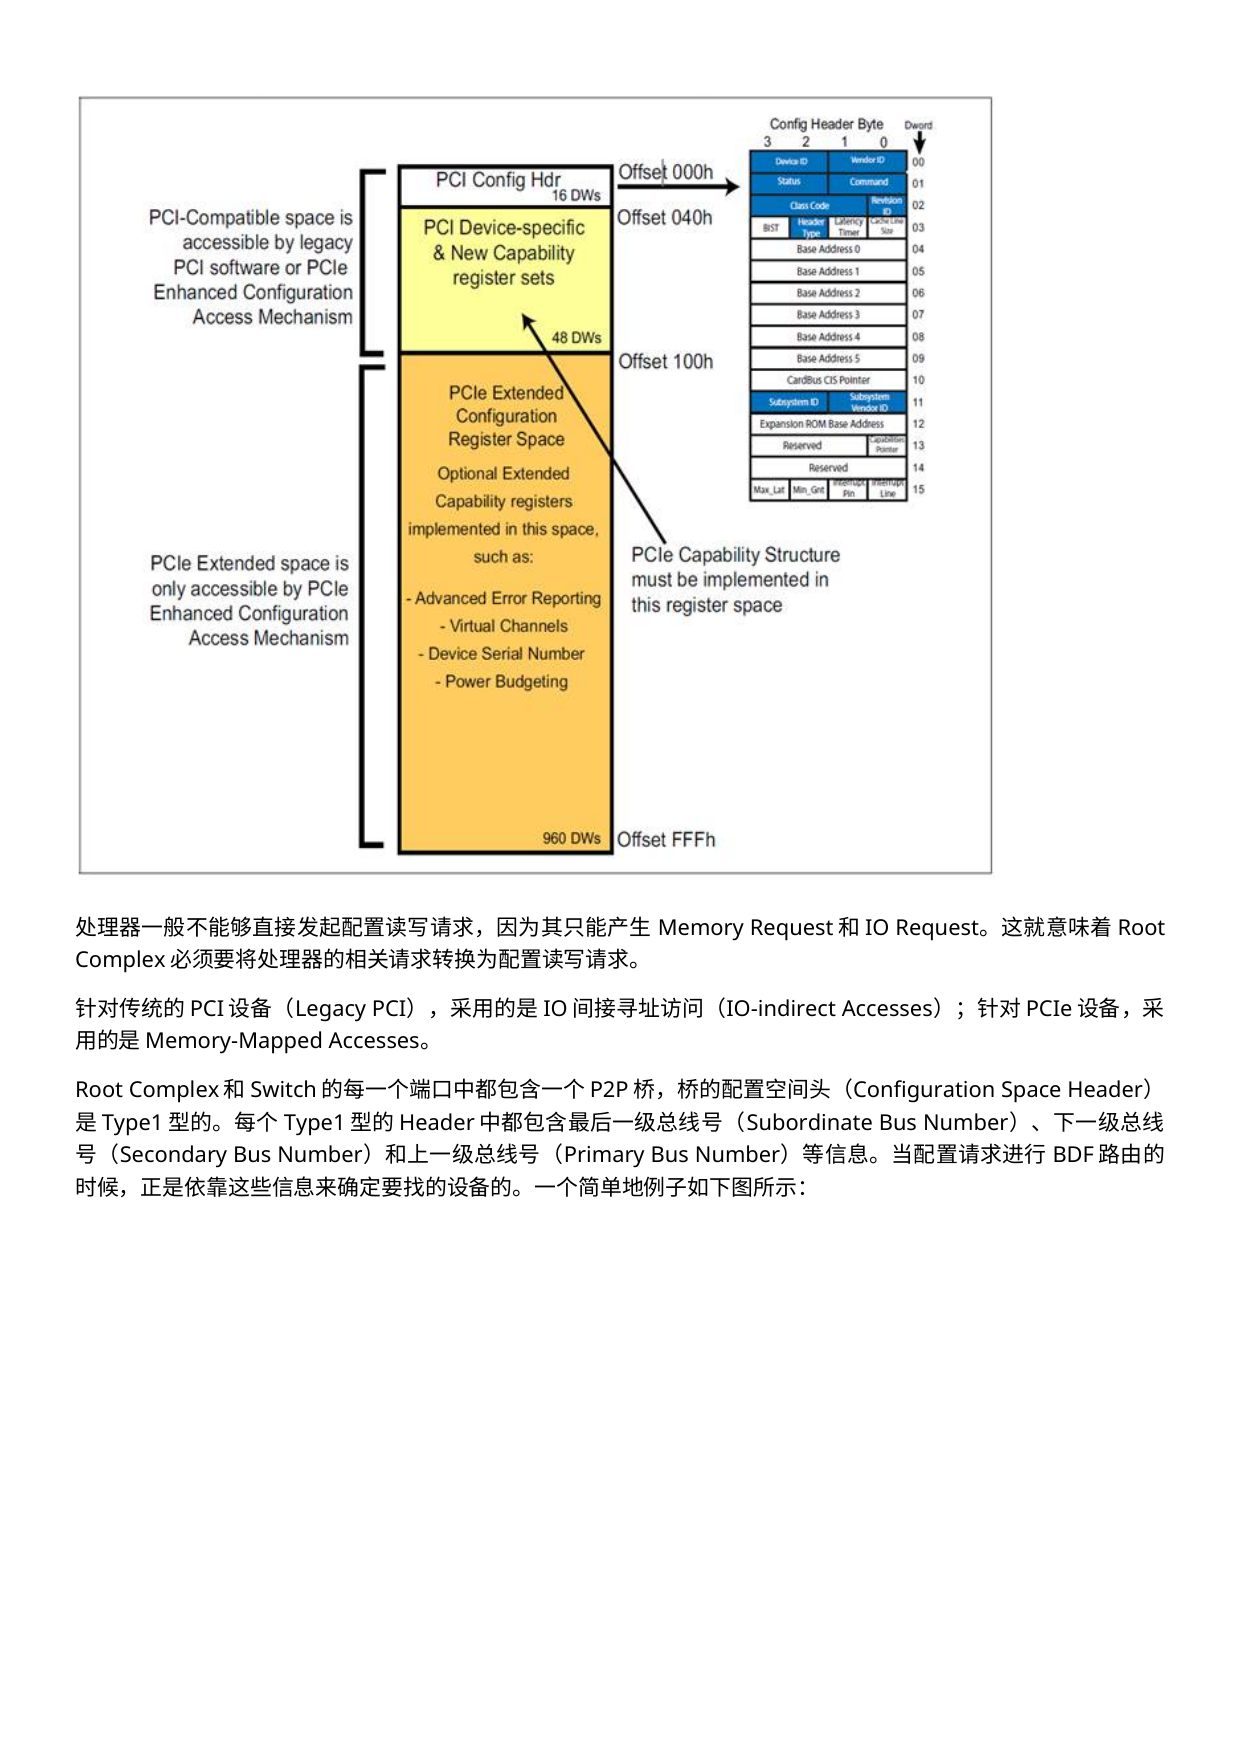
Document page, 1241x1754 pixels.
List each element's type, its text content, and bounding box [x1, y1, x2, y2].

text 针对传统的PCI设备（Legacy PCI），采用的是IO间接寻址访问（IO-indirect Accesses）；针对PCIe设备，采用的是Memory-Mapped Accesses。 [75, 991, 1165, 1056]
text Root Complex和Switch的每一个端口中都包含一个P2P桥，桥的配置空间头（Configuration Space Header）是Type1型的。每个Type1型的Header中都包含最后一级总线号（Subordinate Bus Number）、下一级总线号（Secondary Bus Number）和上一级总线号（Primary Bus Number）等信息。当配置请求进行BDF路由的时候，正是依靠这些信息来确定要找的设备的。一个简单地例子如下图所示： [75, 1072, 1165, 1202]
picture [75, 94, 995, 880]
text 处理器一般不能够直接发起配置读写请求，因为其只能产生Memory Request和IO Request。这就意味着Root Complex必须要将处理器的相关请求转换为配置读写请求。 [75, 909, 1165, 974]
